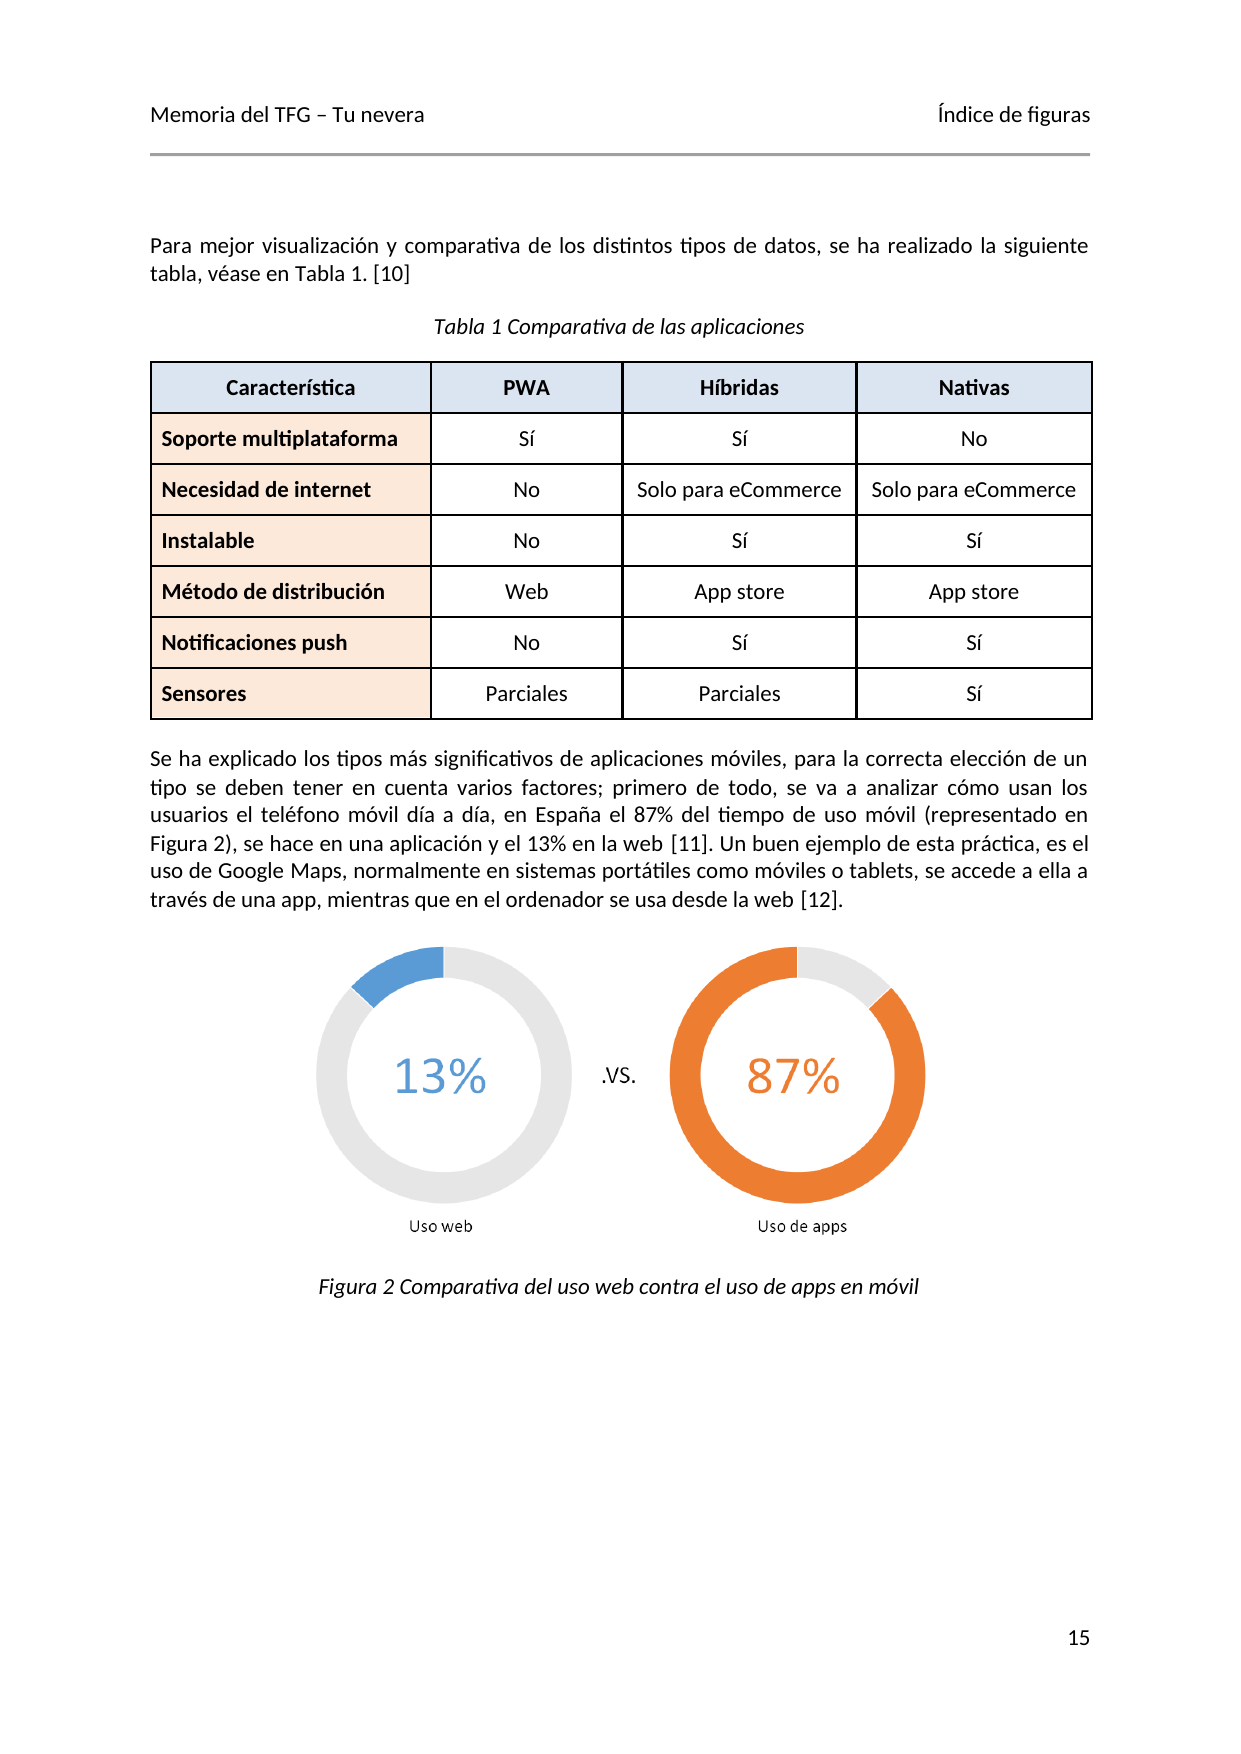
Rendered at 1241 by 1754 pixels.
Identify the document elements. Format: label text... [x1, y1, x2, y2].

text Se ha explicado los tipos más significativos de aplicaciones móviles, para la correcta elección de un tipo se deben tener en cuenta varios factores; primero de todo, se va a analizar cómo usan los usuarios el teléfono móvil día a día, en España el 87% del tiempo de uso móvil (representado en Figura 2), se hace en una aplicación y el 13% en la web . Un buen ejemplo de esta práctica, es el uso de Google Maps, normalmente en sistemas portátiles como móviles o tablets, se accede a ella a través de una app, mientras que en el ordenador se usa desde la web . [150, 744, 1090, 913]
text Figura 2 Comparativa del uso web contra el uso de apps en móvil [150, 1272, 1090, 1300]
table_cell App store [624, 567, 855, 616]
table_header Característica [152, 363, 430, 412]
table_cell Parciales [624, 669, 855, 717]
table_cell Solo para eCommerce [858, 465, 1091, 514]
table_cell Sí [858, 669, 1091, 717]
text Para mejor visualización y comparativa de los distintos tipos de datos, se ha realizado la siguiente tabla, véase en Tabla 1. [150, 231, 1090, 287]
table_cell Sí [624, 618, 855, 667]
table_cell Soporte multiplataforma [152, 414, 430, 463]
table_cell Sensores [152, 669, 430, 717]
table_cell Método de distribución [152, 567, 430, 616]
table_cell No [432, 618, 621, 667]
table_cell No [432, 516, 621, 565]
table_cell Notificaciones push [152, 618, 430, 667]
table_cell Solo para eCommerce [624, 465, 855, 514]
table_cell No [432, 465, 621, 514]
table_cell Necesidad de internet [152, 465, 430, 514]
picture [281, 937, 960, 1248]
table_cell Sí [624, 516, 855, 565]
table_cell Sí [624, 414, 855, 463]
table_header PWA [432, 363, 621, 412]
table_cell Sí [858, 618, 1091, 667]
table_cell Instalable [152, 516, 430, 565]
text Tabla 1 Comparativa de las aplicaciones [150, 312, 1090, 340]
table_header Híbridas [624, 363, 855, 412]
table_cell Sí [858, 516, 1091, 565]
table_header Nativas [858, 363, 1091, 412]
table_cell Sí [432, 414, 621, 463]
table_cell Web [432, 567, 621, 616]
table_cell No [858, 414, 1091, 463]
table_cell App store [858, 567, 1091, 616]
table_cell Parciales [432, 669, 621, 717]
